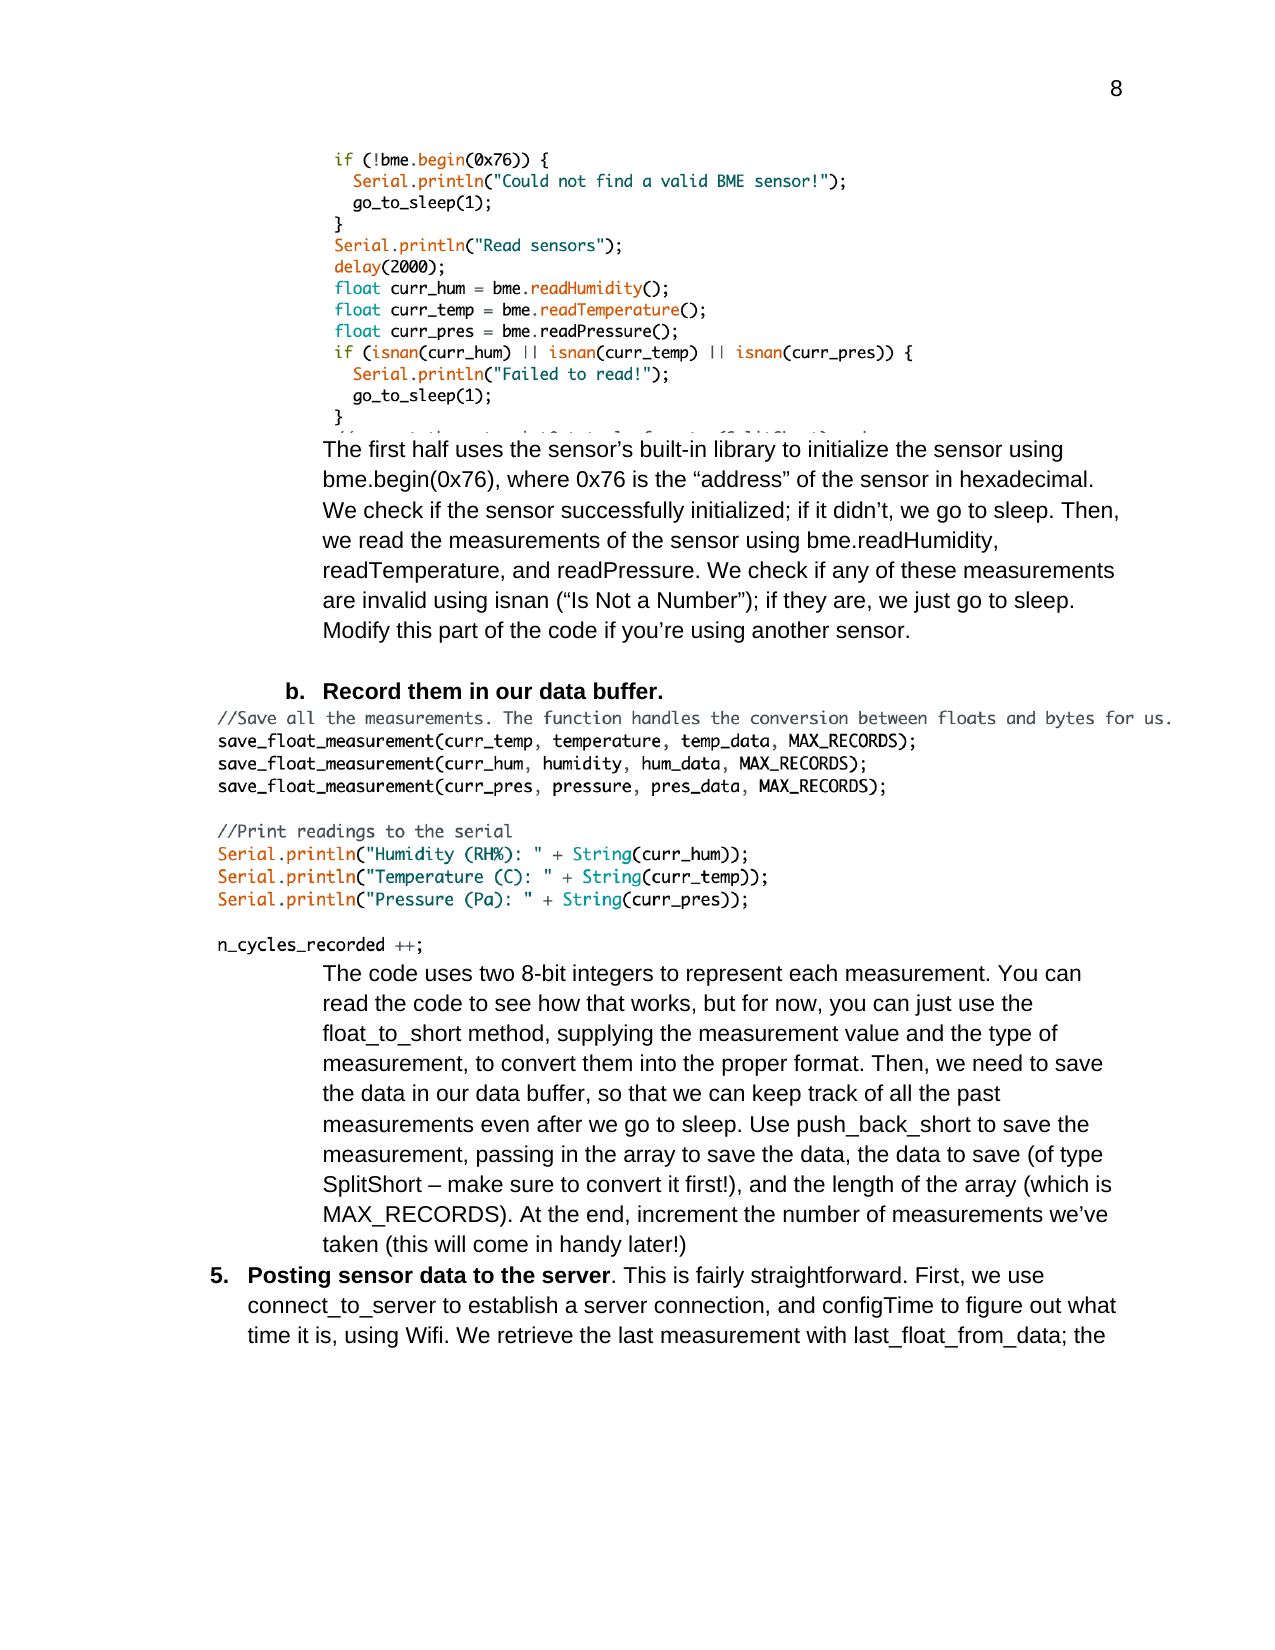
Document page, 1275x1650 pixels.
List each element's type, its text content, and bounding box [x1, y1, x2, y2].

list The code uses two 8-bit integers to represent each measurement. You can read the code to see how that works, but for now, you can just use the float_to_short method, supplying the measurement value and the type of measurement, to convert them into the proper format. Then, we need to save the data in our data buffer, so that we can keep track of all the past measurements even after we go to sleep. Use push_back_short to save the measurement, passing in the array to save the data, the data to save (of type SplitShort – make sure to convert it first!), and the length of the array (which is MAX_RECORDS). At the end, increment the number of measurements we’ve taken (this will come in handy later!) [322, 959, 1125, 1258]
picture [210, 708, 1185, 956]
picture [322, 150, 922, 433]
list Record them in our data buffer. [285, 678, 1125, 704]
list The first half uses the sensor’s built-in library to initialize the sensor using bme.begin(0x76), where 0x76 is the “address” of the sensor in hexadecimal. We check if the sensor successfully initialized; if it didn’t, we go to sleep. Then, we read the measurements of the sensor using bme.readHumidity, readTemperature, and readPressure. We check if any of these measurements are invalid using isnan (“Is Not a Number”); if they are, we just go to sleep. Modify this part of the code if you’re using another sensor. [322, 436, 1125, 644]
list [210, 1262, 1125, 1348]
